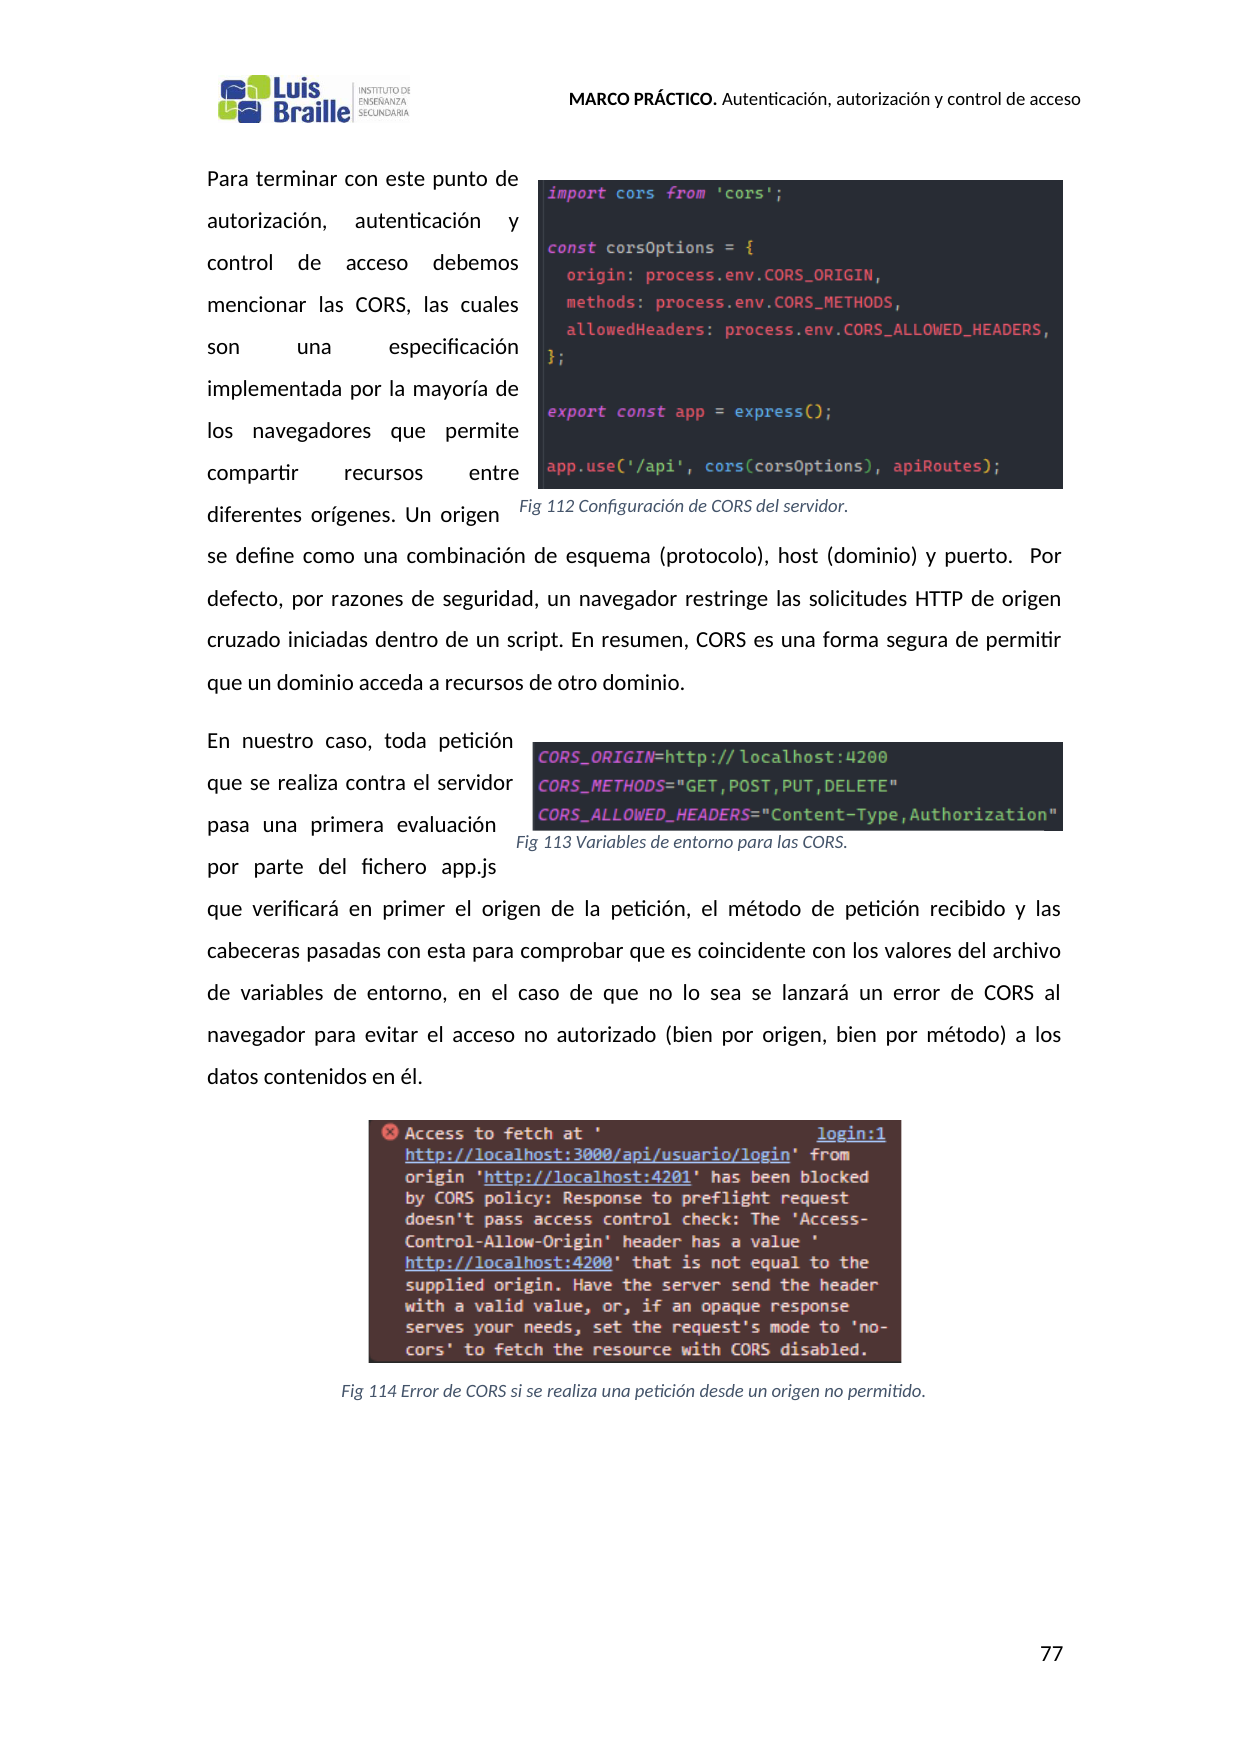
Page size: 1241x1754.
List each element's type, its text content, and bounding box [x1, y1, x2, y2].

picture [532, 742, 1063, 831]
text Fig 114 Error de CORS si se realiza una petición desde un origen no permitido. [207, 1379, 1063, 1402]
picture [368, 1120, 902, 1363]
picture [538, 180, 1063, 489]
text En nuestro caso, toda petición que se realiza contra el servidor pasa una primera evaluación por parte del fichero app.js que verificará en primer el origen de la petición, el método de petición recibido y las cabeceras pasadas con esta para comprobar que es coincidente con los valores del archivo de variables de entorno, en el caso de que no lo sea se lanzará un error de CORS al navegador para evitar el acceso no autorizado (bien por origen, bien por método) a los datos contenidos en él. [207, 726, 1063, 1090]
